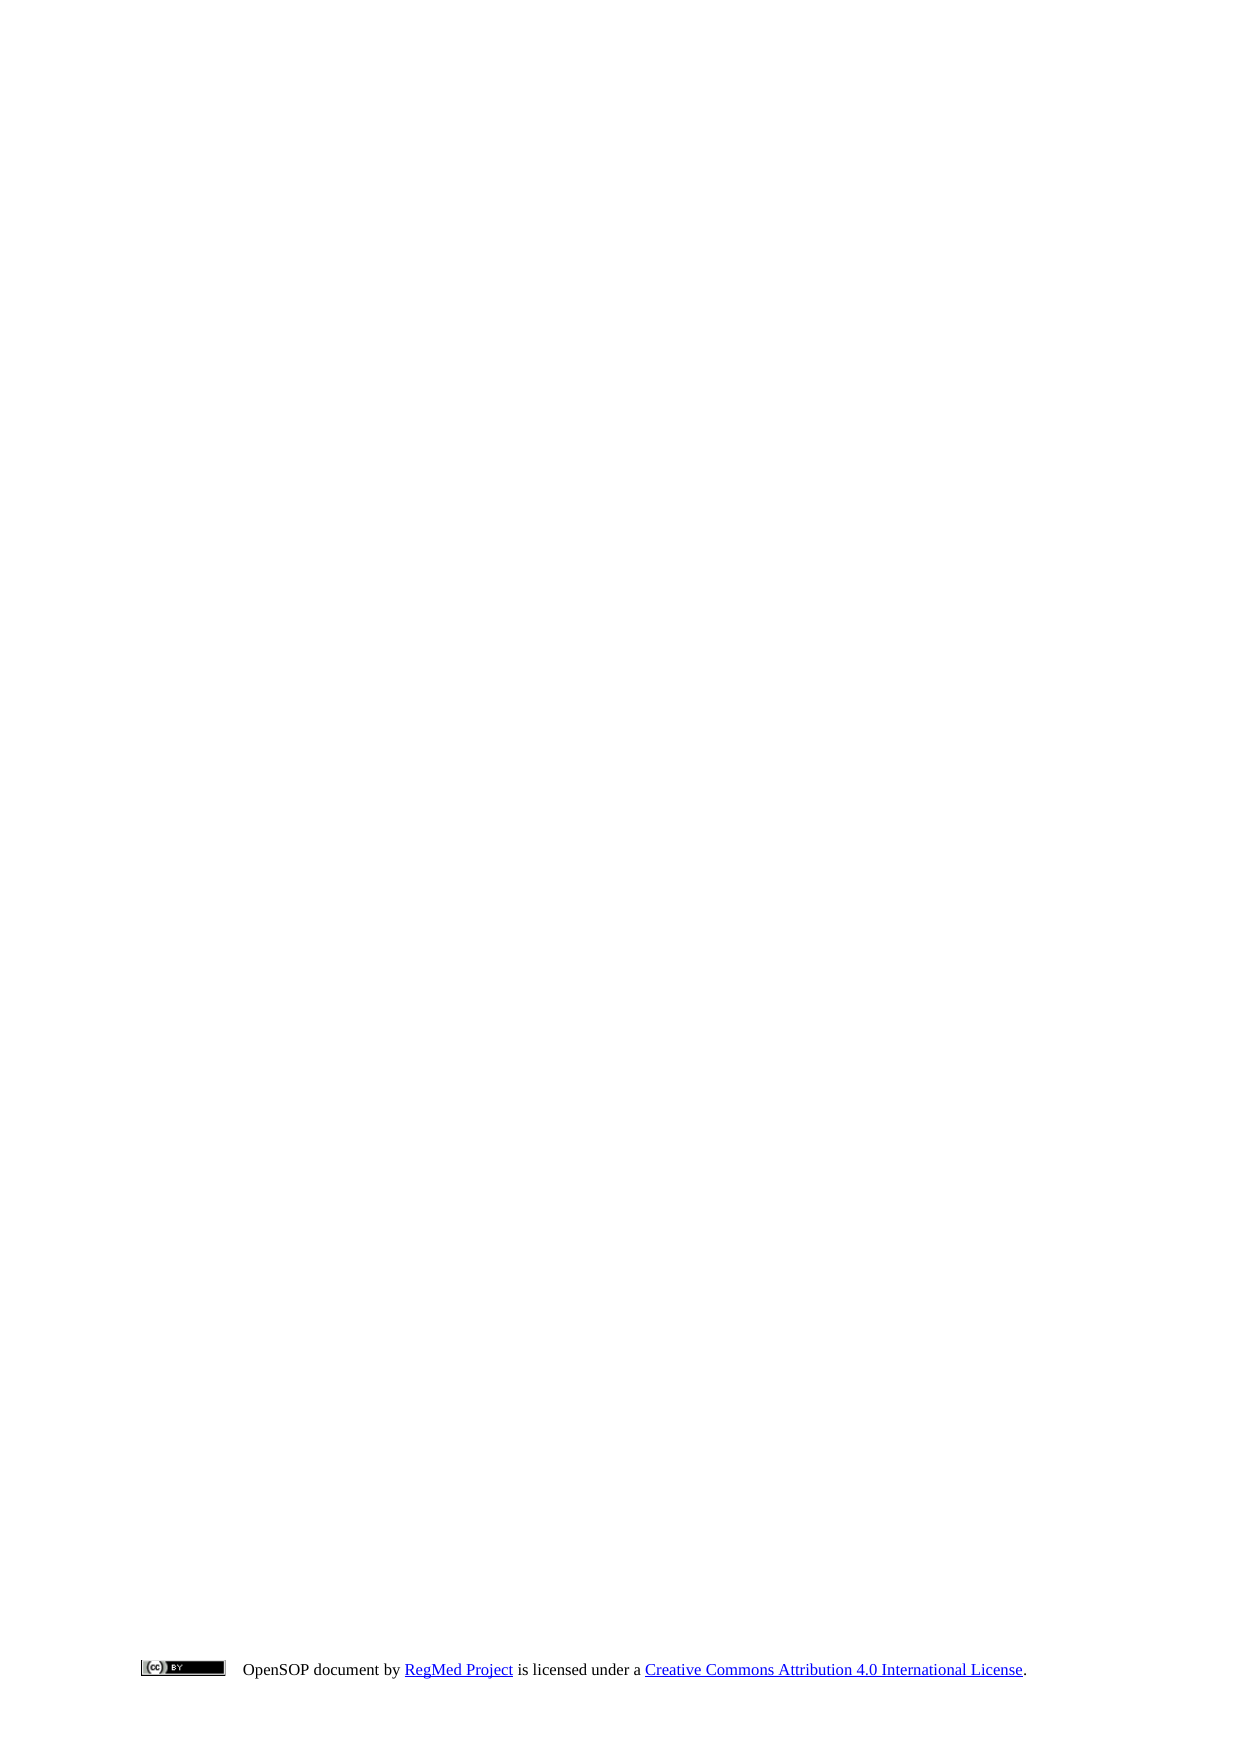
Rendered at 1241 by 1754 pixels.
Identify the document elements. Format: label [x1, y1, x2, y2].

picture [141, 1660, 226, 1676]
